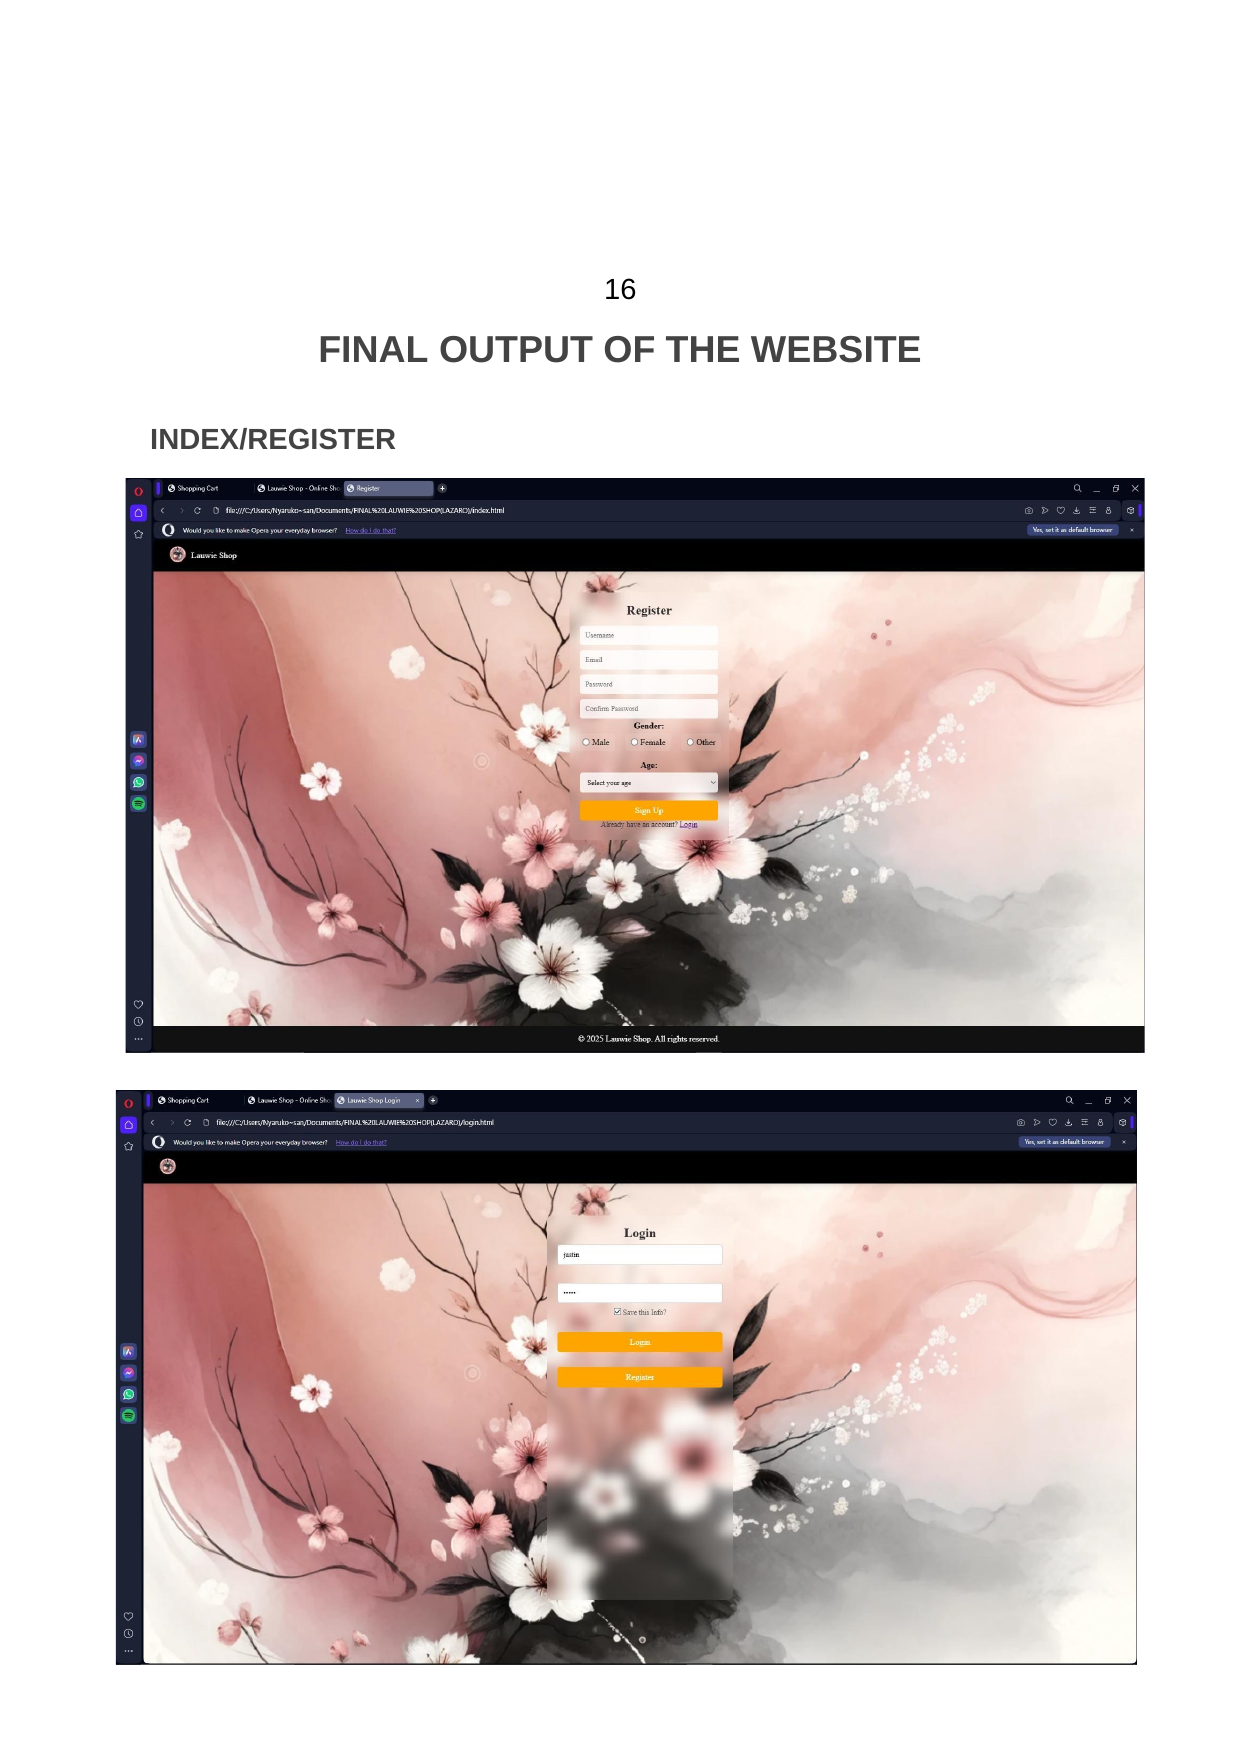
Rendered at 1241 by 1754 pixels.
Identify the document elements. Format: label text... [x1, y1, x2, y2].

text INDEX/REGISTER [150, 422, 1090, 455]
picture [115, 1090, 1137, 1665]
text 16 [150, 272, 1090, 305]
text FINAL OUTPUT OF THE WEBSITE [150, 327, 1090, 370]
picture [125, 478, 1145, 1053]
